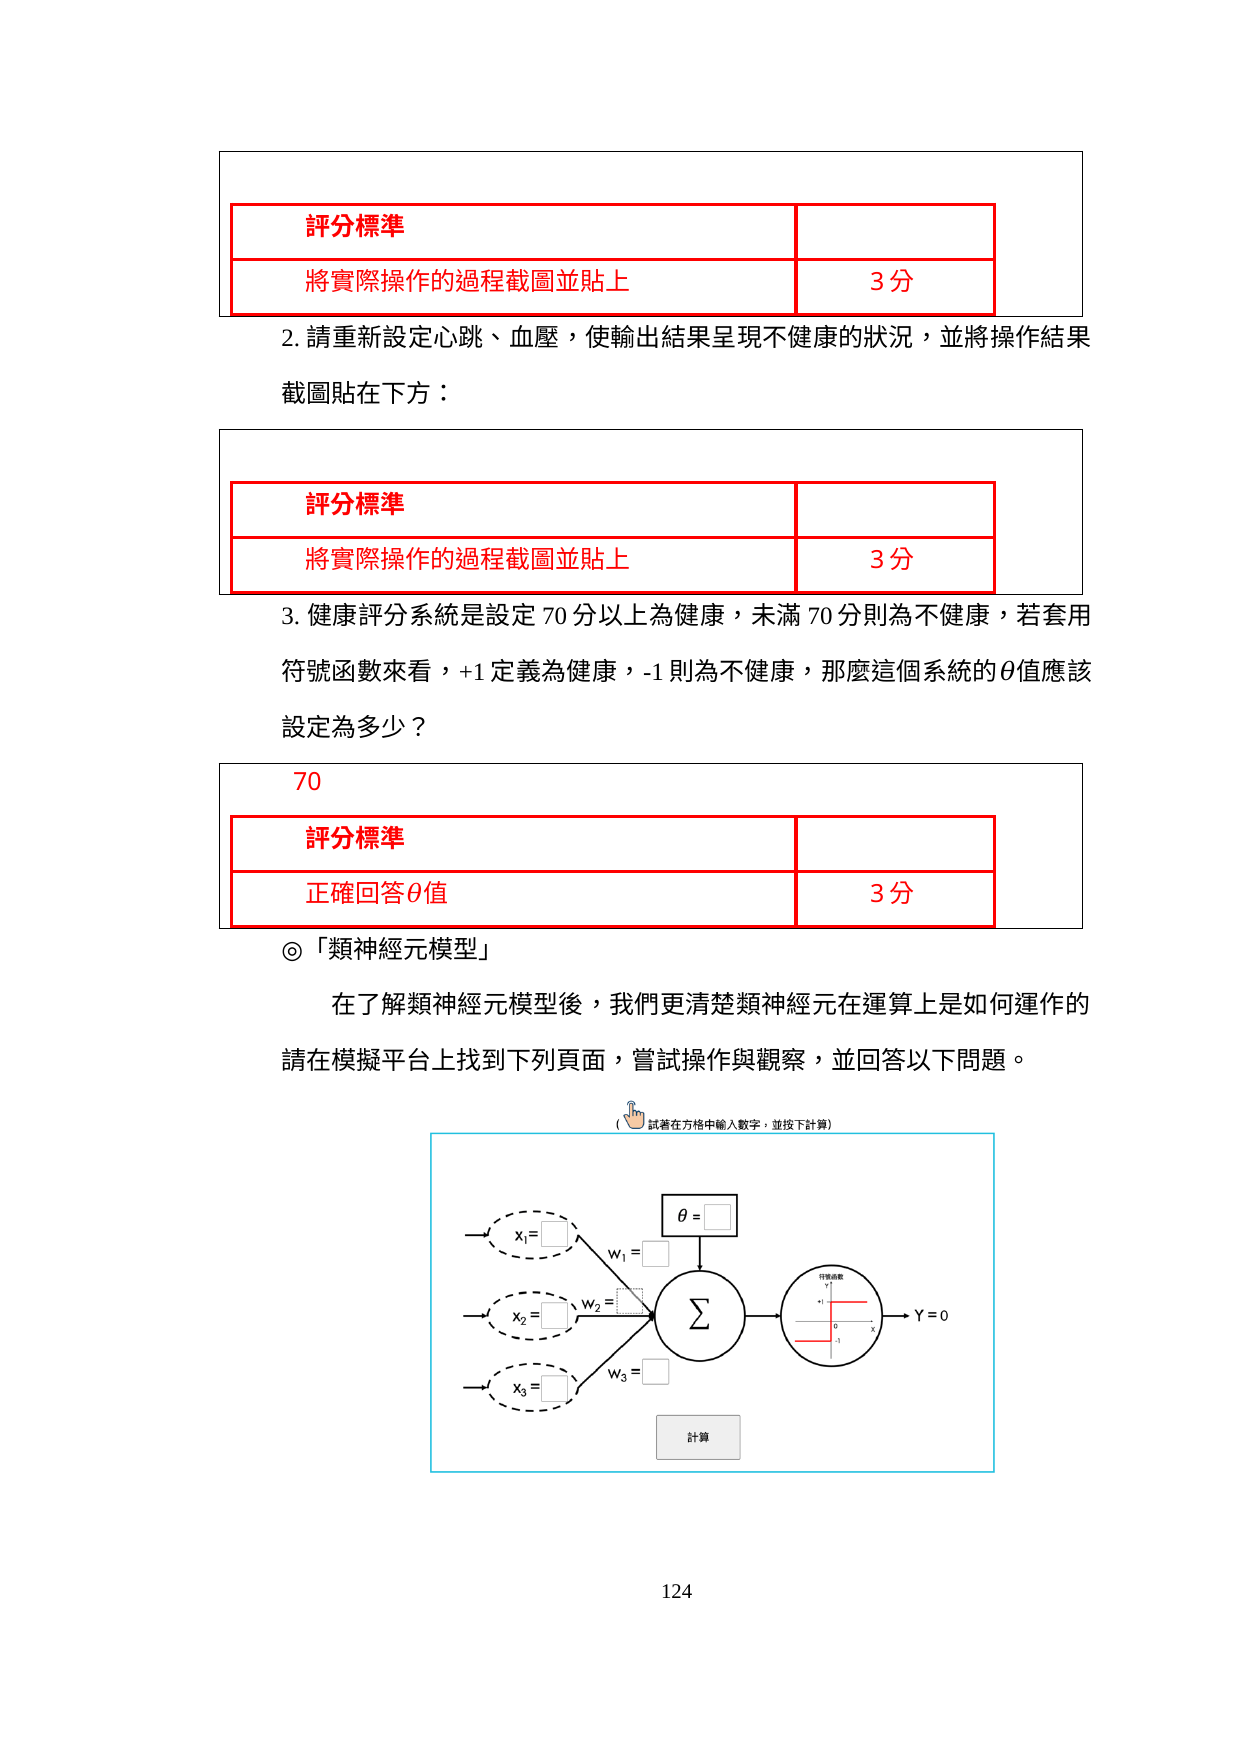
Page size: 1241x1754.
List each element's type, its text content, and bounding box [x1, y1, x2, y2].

text 3. 健康評分系統是設定70分以上為健康，未滿70分則為不健康，若套用符號函數來看，+1定義為健康，-1則為不健康，那麼這個系統的𝜃值應該設定為多少？ [281, 595, 1092, 745]
table_header [220, 430, 1082, 594]
text 在了解類神經元模型後，我們更清楚類神經元在運算上是如何運作的，請在模擬平台上找到下列頁面，嘗試操作與觀察，並回答以下問題。 [281, 983, 1092, 1077]
picture [426, 1095, 998, 1476]
table_header 70 [220, 764, 1082, 928]
table_header [220, 152, 1082, 316]
text 2. 請重新設定心跳、血壓，使輸出結果呈現不健康的狀況，並將操作結果截圖貼在下方： [281, 317, 1092, 411]
text ◎「類神經元模型」 [281, 929, 1092, 965]
